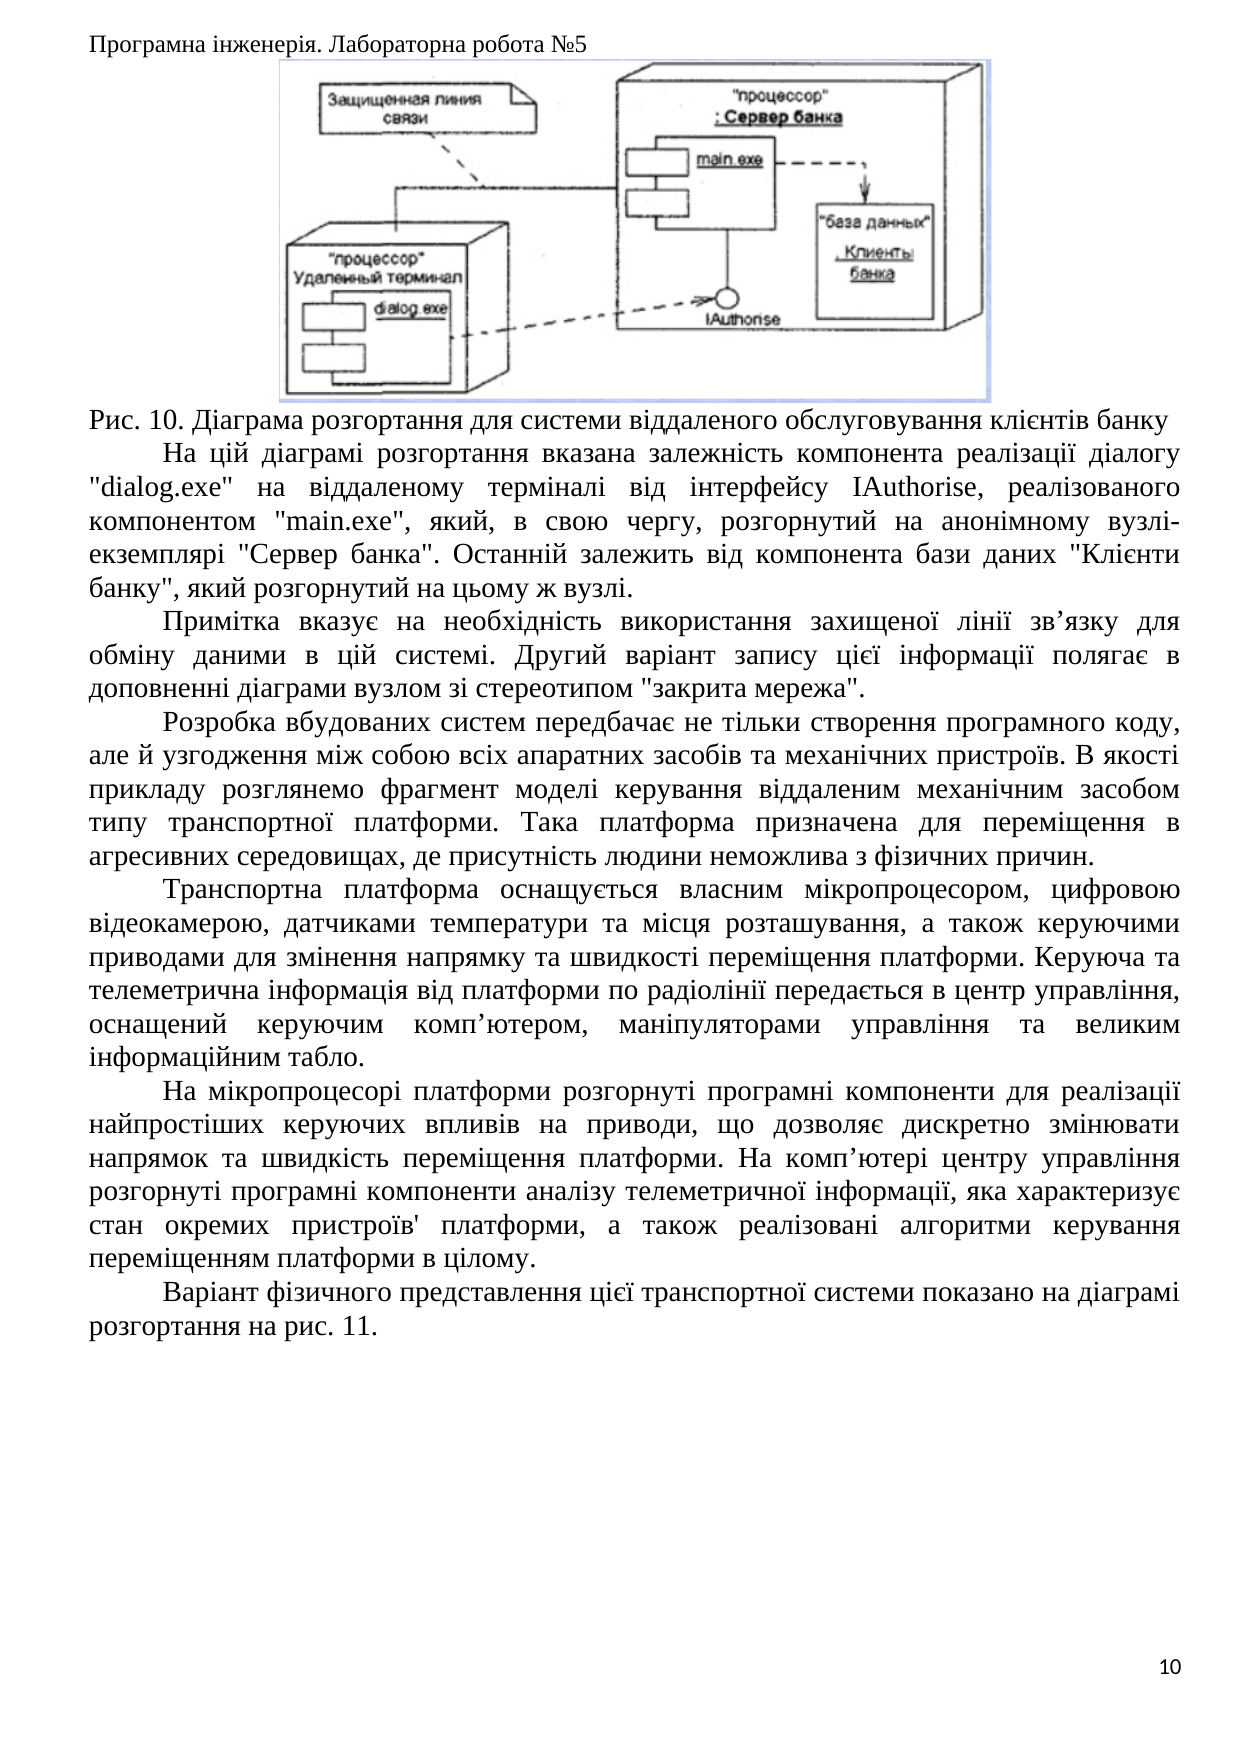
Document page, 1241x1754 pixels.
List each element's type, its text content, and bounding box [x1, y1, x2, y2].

picture [278, 59, 992, 403]
text На цій діаграмі розгортання вказана залежність компонента реалізації діалогу "dialog.exe" на віддаленому терміналі від інтерфейсу ІAuthorise, реалізованого компонентом "main.exe", який, в свою чергу, розгорнутий на анонімному вузлі-екземплярі "Сервер банка". Останній залежить від компонента бази даних "Клієнти банку", який розгорнутий на цьому ж вузлі. [89, 436, 1181, 603]
text На мікропроцесорі платформи розгорнуті програмні компоненти для реалізації найпростіших керуючих впливів на приводи, що дозволяє дискретно змінювати напрямок та швидкість переміщення платформи. На комп’ютері центру управління розгорнуті програмні компоненти аналізу телеметричної інформації, яка характеризує стан окремих пристроїв' платформи, а також реалізовані алгоритми керування переміщенням платформи в цілому. [89, 1073, 1181, 1274]
text Транспортна платформа оснащується власним мікропроцесором, цифровою відеокамерою, датчиками температури та місця розташування, а також керуючими приводами для змінення напрямку та швидкості переміщення платформи. Керуюча та телеметрична інформація від платформи по радіолінії передається в центр управління, оснащений керуючим комп’ютером, маніпуляторами управління та великим інформаційним табло. [89, 872, 1181, 1073]
text Рис. 10. Діаграма розгортання для системи віддаленого обслуговування клієнтів банку [89, 402, 1181, 436]
text Варіант фізичного представлення цієї транспортної системи показано на діаграмі розгортання на рис. 11. [89, 1274, 1181, 1341]
text Примітка вказує на необхідність використання захищеної лінії зв’язку для обміну даними в цій системі. Другий варіант запису цієї інформації полягає в доповненні діаграми вузлом зі стереотипом "закрита мережа". [89, 603, 1181, 704]
text Розробка вбудованих систем передбачає не тільки створення програмного коду, але й узгодження між собою всіх апаратних засобів та механічних пристроїв. В якості прикладу розглянемо фрагмент моделі керування віддаленим механічним засобом типу транспортної платформи. Така платформа призначена для переміщення в агресивних середовищах, де присутність людини неможлива з фізичних причин. [89, 704, 1181, 872]
